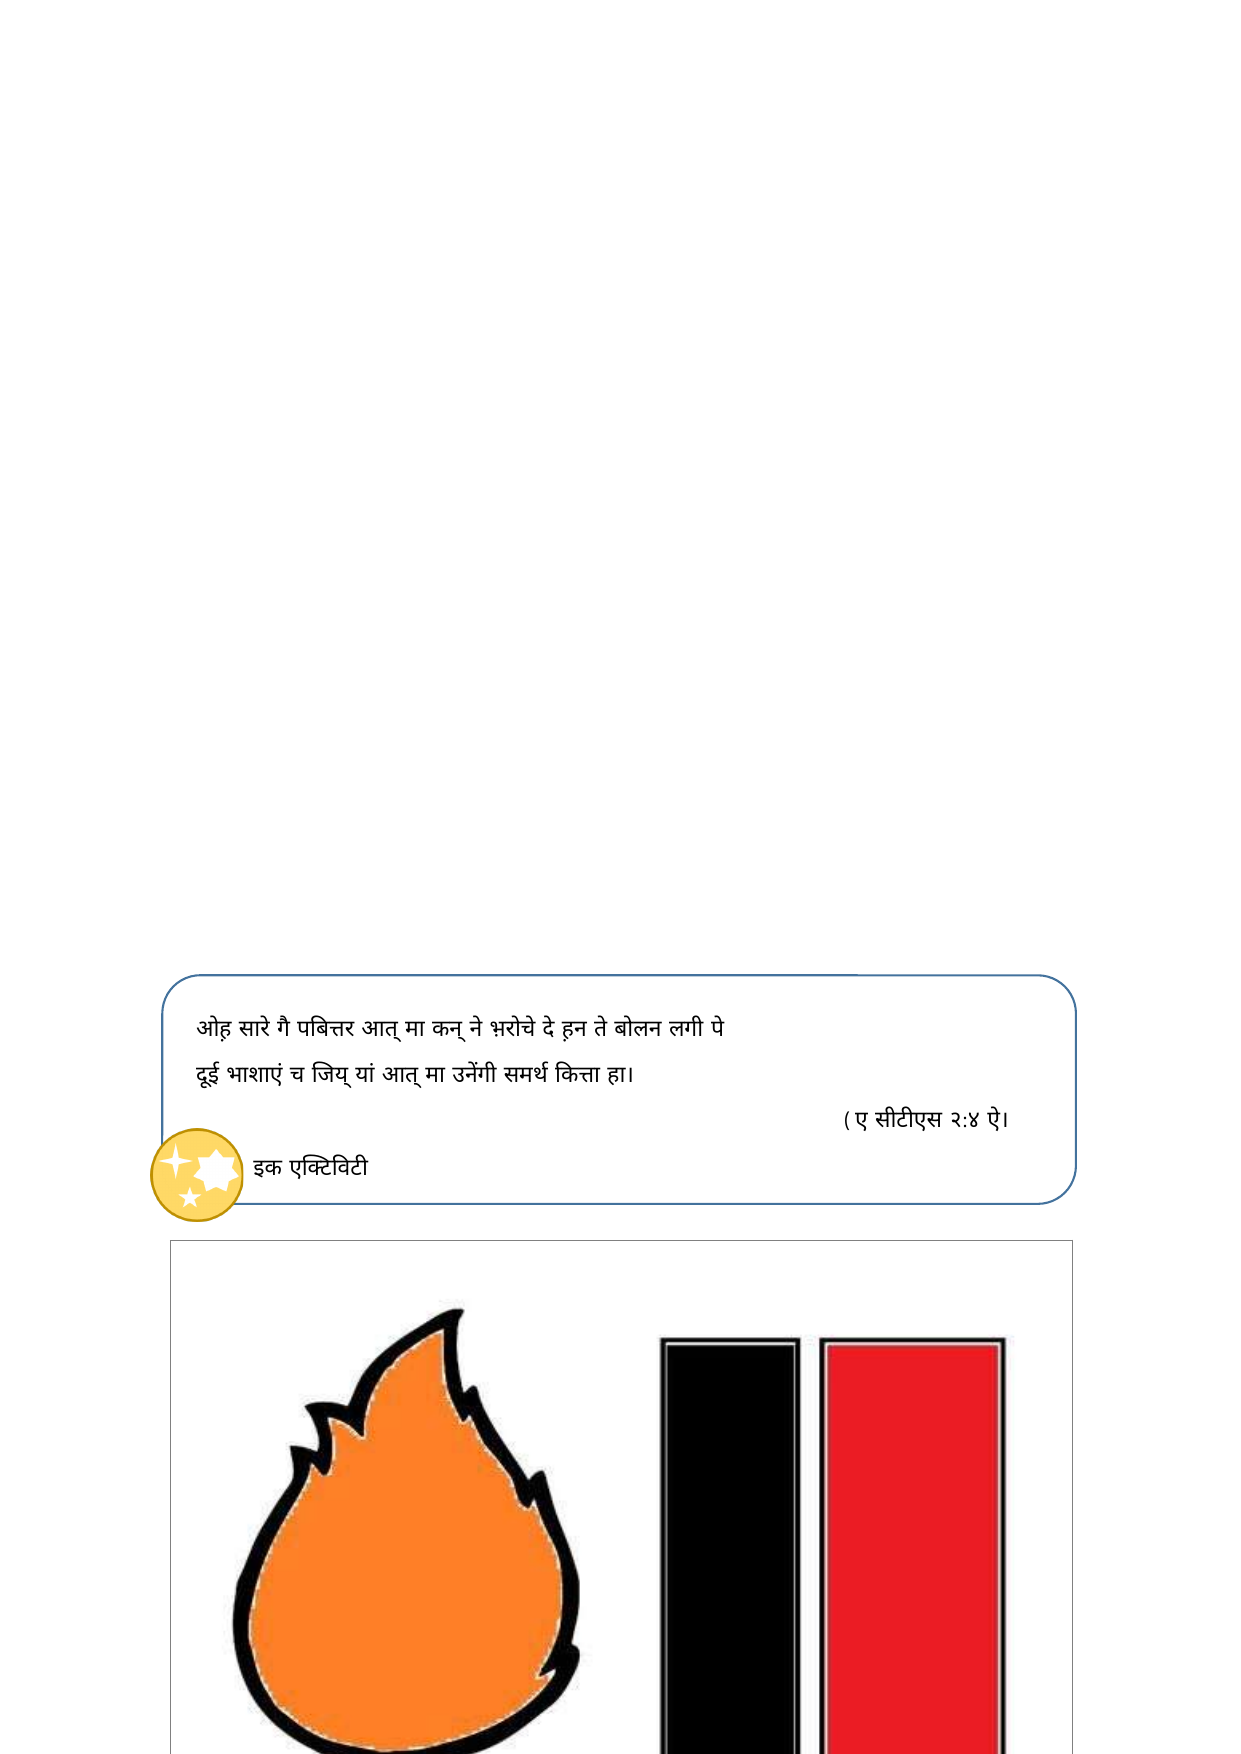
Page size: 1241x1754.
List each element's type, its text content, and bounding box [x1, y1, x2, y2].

text ( ए सीटीएस २:४ ऐ। [150, 1106, 1090, 1135]
picture [171, 1241, 1072, 1754]
text दूई भाशाएं च जिय् यां आत् मा उनेंगी समर्थ कित्ता हा। [199, 1061, 1090, 1087]
picture [150, 1128, 244, 1222]
text ओह़ सारे गै पबित्तर आत् मा कन् ने भ़रोचे दे ह़न ते बोलन लगी पे [150, 1015, 1090, 1042]
text इक एक्टिविटी [244, 1154, 1090, 1181]
